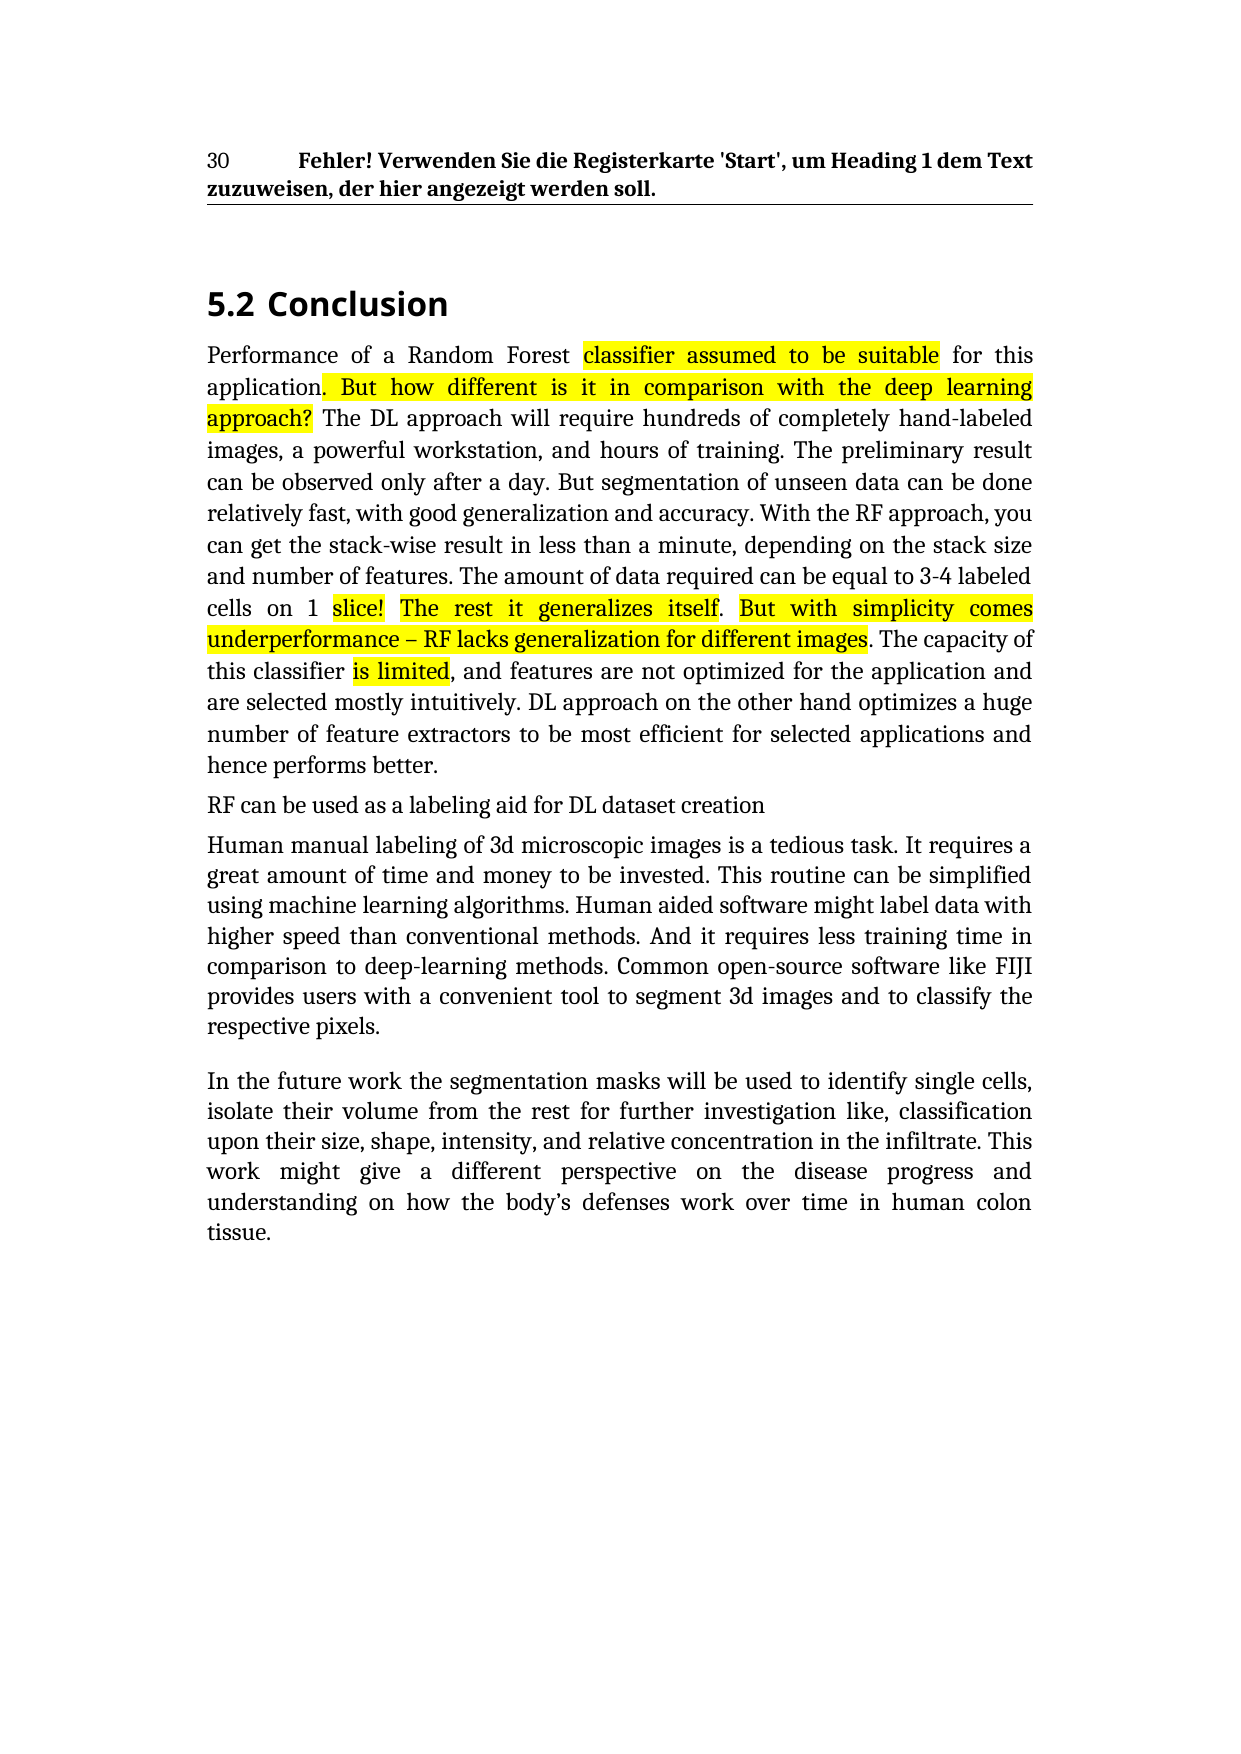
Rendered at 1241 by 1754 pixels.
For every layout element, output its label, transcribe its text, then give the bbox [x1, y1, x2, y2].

text Performance of a Random Forest classifier assumed to be suitable for this application. But how different is it in comparison with the deep learning approach? The DL approach will require hundreds of completely hand-labeled images, a powerful workstation, and hours of training. The preliminary result can be observed only after a day. But segmentation of unseen data can be done relatively fast, with good generalization and accuracy. With the RF approach, you can get the stack-wise result in less than a minute, depending on the stack size and number of features. The amount of data required can be equal to 3-4 labeled cells on 1 slice! The rest it generalizes itself. But with simplicity comes underperformance – RF lacks generalization for different images. The capacity of this classifier is limited, and features are not optimized for the application and are selected mostly intuitively. DL approach on the other hand optimizes a huge number of feature extractors to be most efficient for selected applications and hence performs better. [207, 341, 1033, 780]
text RF can be used as a labeling aid for DL dataset creation [207, 791, 1033, 820]
text Human manual labeling of 3d microscopic images is a tedious task. It requires a great amount of time and money to be invested. This routine can be simplified using machine learning algorithms. Human aided software might label data with higher speed than conventional methods. And it requires less training time in comparison to deep-learning methods. Common open-source software like FIJI provides users with a convenient tool to segment 3d images and to classify the respective pixels. [207, 831, 1033, 1041]
subtitle Conclusion [207, 281, 1033, 326]
text In the future work the segmentation masks will be used to identify single cells, isolate their volume from the rest for further investigation like, classification upon their size, shape, intensity, and relative concentration in the infiltrate. This work might give a different perspective on the disease progress and understanding on how the body’s defenses work over time in human colon tissue. [207, 1067, 1033, 1246]
